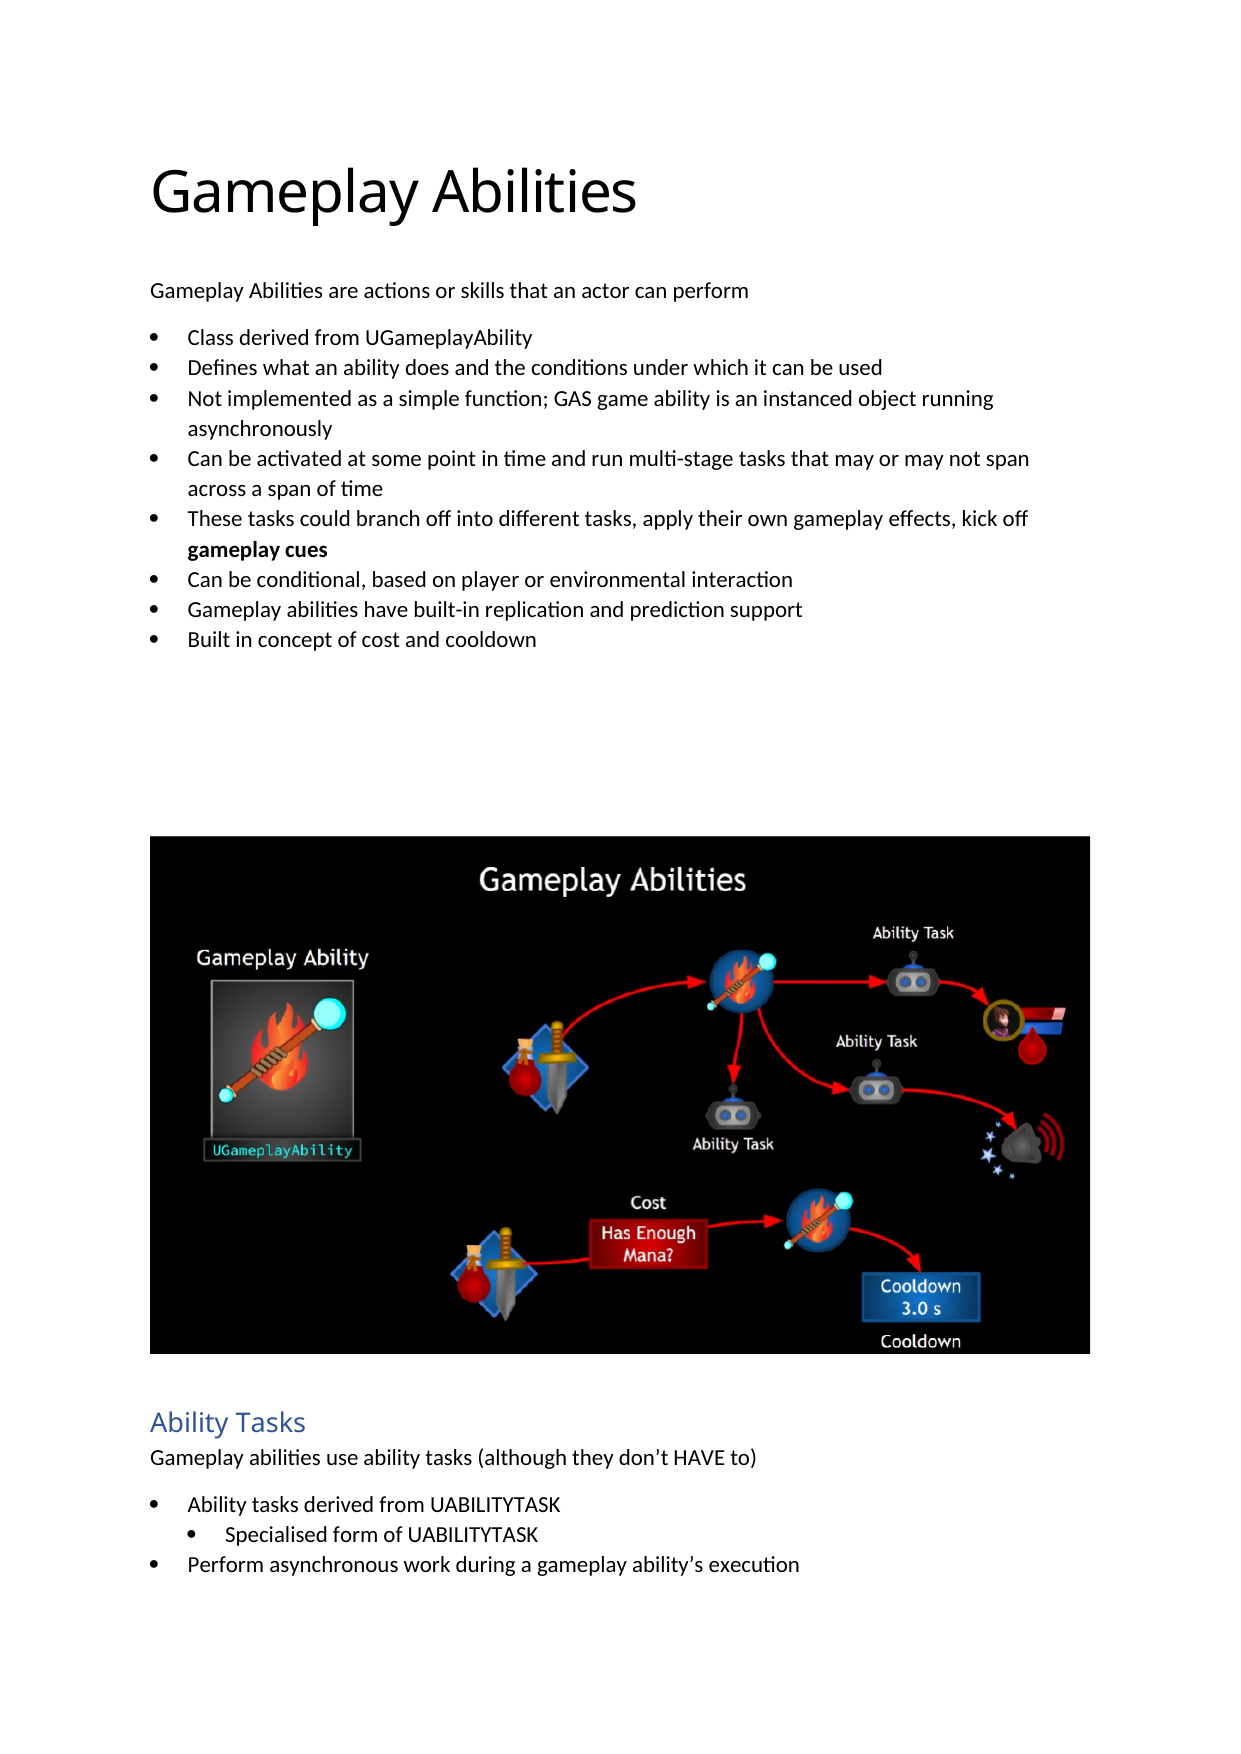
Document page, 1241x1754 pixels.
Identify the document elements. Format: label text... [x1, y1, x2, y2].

list Defines what an ability does and the conditions under which it can be used [150, 353, 1090, 381]
list Ability tasks derived from UABILITYTASK [150, 1490, 1090, 1518]
title Gameplay Abilities [150, 150, 1090, 229]
text Gameplay abilities use ability tasks (although they don’t HAVE to) [150, 1443, 1090, 1471]
list Perform asynchronous work during a gameplay ability’s execution [150, 1550, 1090, 1578]
list Gameplay abilities have built-in replication and prediction support [150, 595, 1090, 623]
list Class derived from UGameplayAbility [150, 323, 1090, 351]
list Not implemented as a simple function; GAS game ability is an instanced object running asynchronously [150, 384, 1090, 442]
list Can be conditional, based on player or environmental interaction [150, 565, 1090, 593]
list Built in concept of cost and cooldown [150, 625, 1090, 653]
list Can be activated at some point in time and run multi-stage tasks that may or may not span across a span of time [150, 444, 1090, 502]
text Gameplay Abilities are actions or skills that an actor can perform [150, 276, 1090, 304]
subtitle Ability Tasks [150, 1403, 1090, 1440]
list These tasks could branch off into different tasks, apply their own gameplay effects, kick off gameplay cues [150, 504, 1090, 563]
picture [150, 836, 1091, 1354]
list Specialised form of UABILITYTASK [187, 1520, 1090, 1548]
